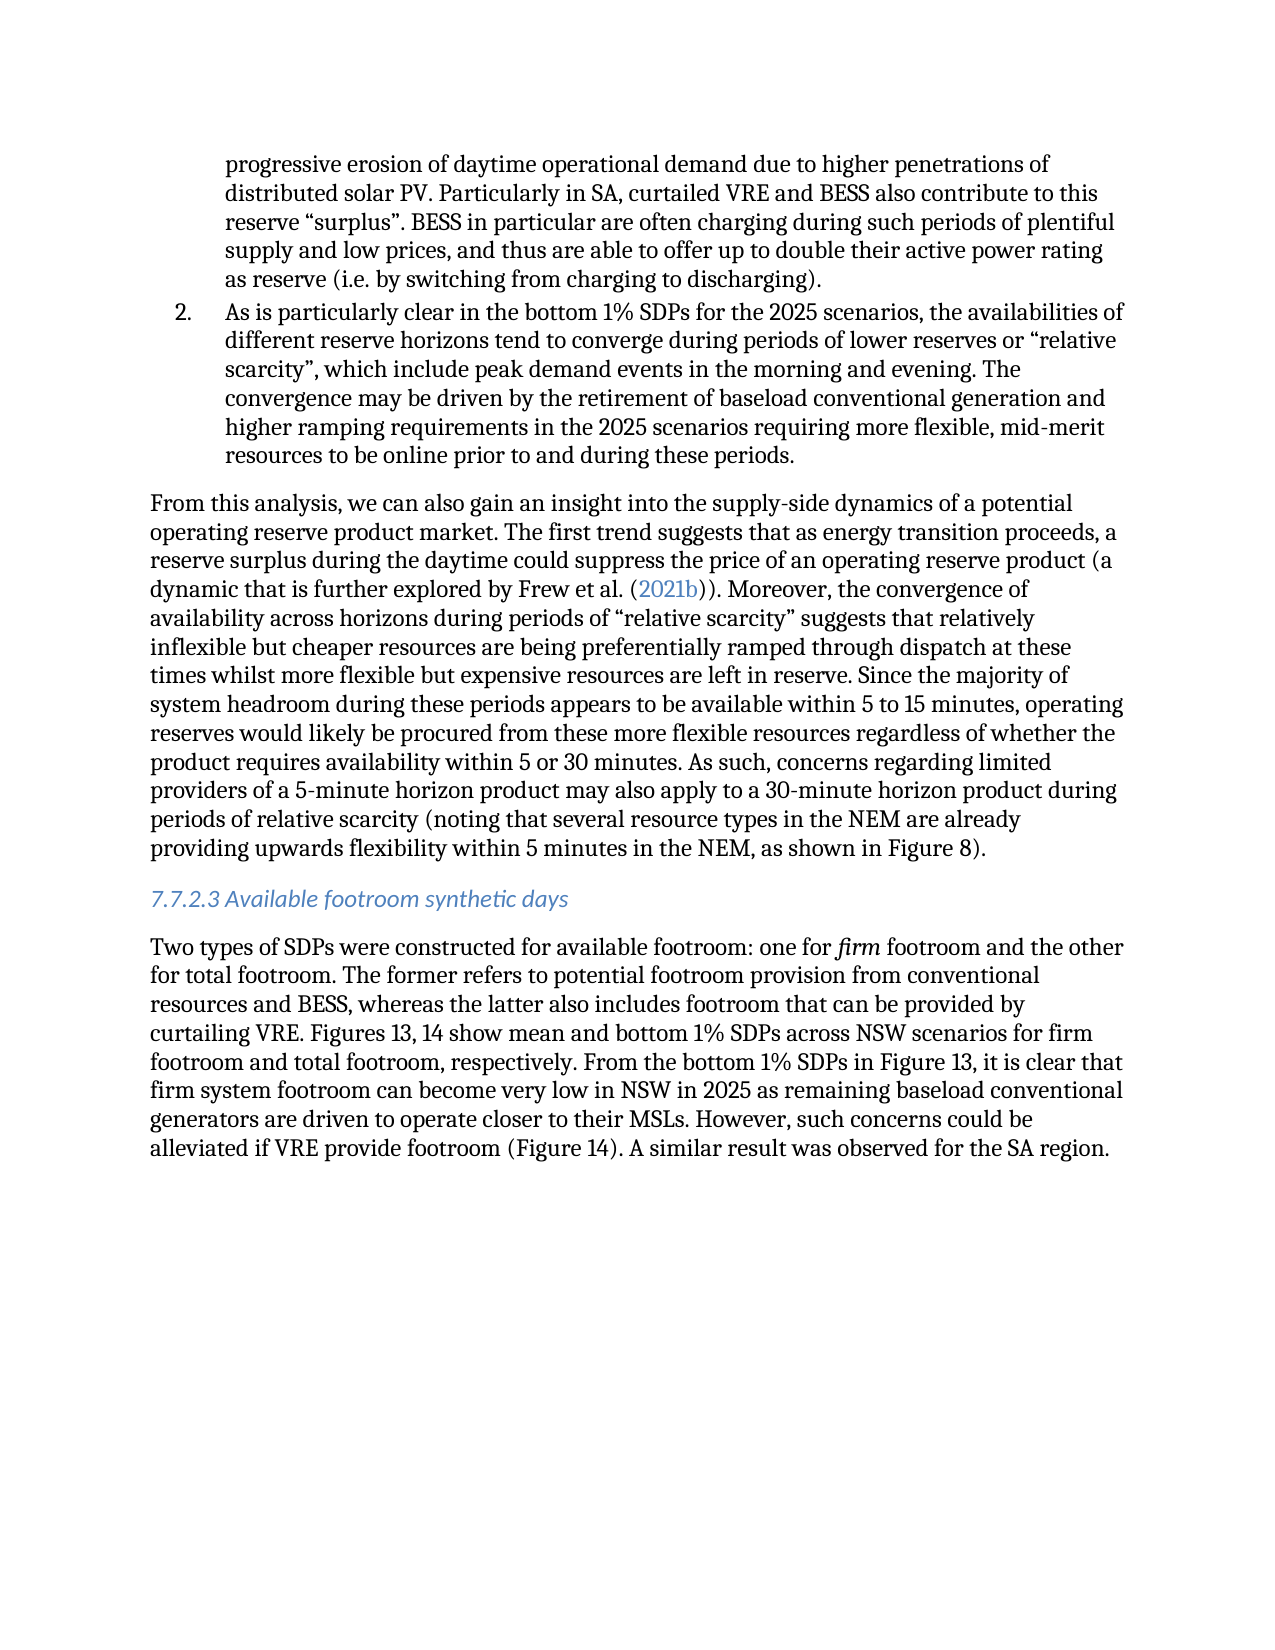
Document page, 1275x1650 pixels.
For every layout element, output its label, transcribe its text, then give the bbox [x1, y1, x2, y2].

list As is particularly clear in the bottom 1% SDPs for the 2025 scenarios, the availabilities of different reserve horizons tend to converge during periods of lower reserves or “relative scarcity”, which include peak demand events in the morning and evening. The convergence may be driven by the retirement of baseload conventional generation and higher ramping requirements in the 2025 scenarios requiring more flexible, mid-merit resources to be online prior to and during these periods. [175, 297, 1125, 470]
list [175, 150, 1125, 294]
subtitle 7.7.2.3 Available footroom synthetic days [150, 883, 1125, 914]
text Two types of SDPs were constructed for available footroom: one for firm footroom and the other for total footroom. The former refers to potential footroom provision from conventional resources and BESS, whereas the latter also includes footroom that can be provided by curtailing VRE. Figures 13, 14 show mean and bottom 1% SDPs across NSW scenarios for firm footroom and total footroom, respectively. From the bottom 1% SDPs in Figure 13, it is clear that firm system footroom can become very low in NSW in 2025 as remaining baseload conventional generators are driven to operate closer to their MSLs. However, such concerns could be alleviated if VRE provide footroom (Figure 14). A similar result was observed for the SA region. [150, 933, 1125, 1163]
text From this analysis, we can also gain an insight into the supply-side dynamics of a potential operating reserve product market. The first trend suggests that as energy transition proceeds, a reserve surplus during the daytime could suppress the price of an operating reserve product (a dynamic that is further explored by Frew et al. (2021b)). Moreover, the convergence of availability across horizons during periods of “relative scarcity” suggests that relatively inflexible but cheaper resources are being preferentially ramped through dispatch at these times whilst more flexible but expensive resources are left in reserve. Since the majority of system headroom during these periods appears to be available within 5 to 15 minutes, operating reserves would likely be procured from these more flexible resources regardless of whether the product requires availability within 5 or 30 minutes. As such, concerns regarding limited providers of a 5-minute horizon product may also apply to a 30-minute horizon product during periods of relative scarcity (noting that several resource types in the NEM are already providing upwards flexibility within 5 minutes in the NEM, as shown in Figure 8). [150, 489, 1125, 862]
